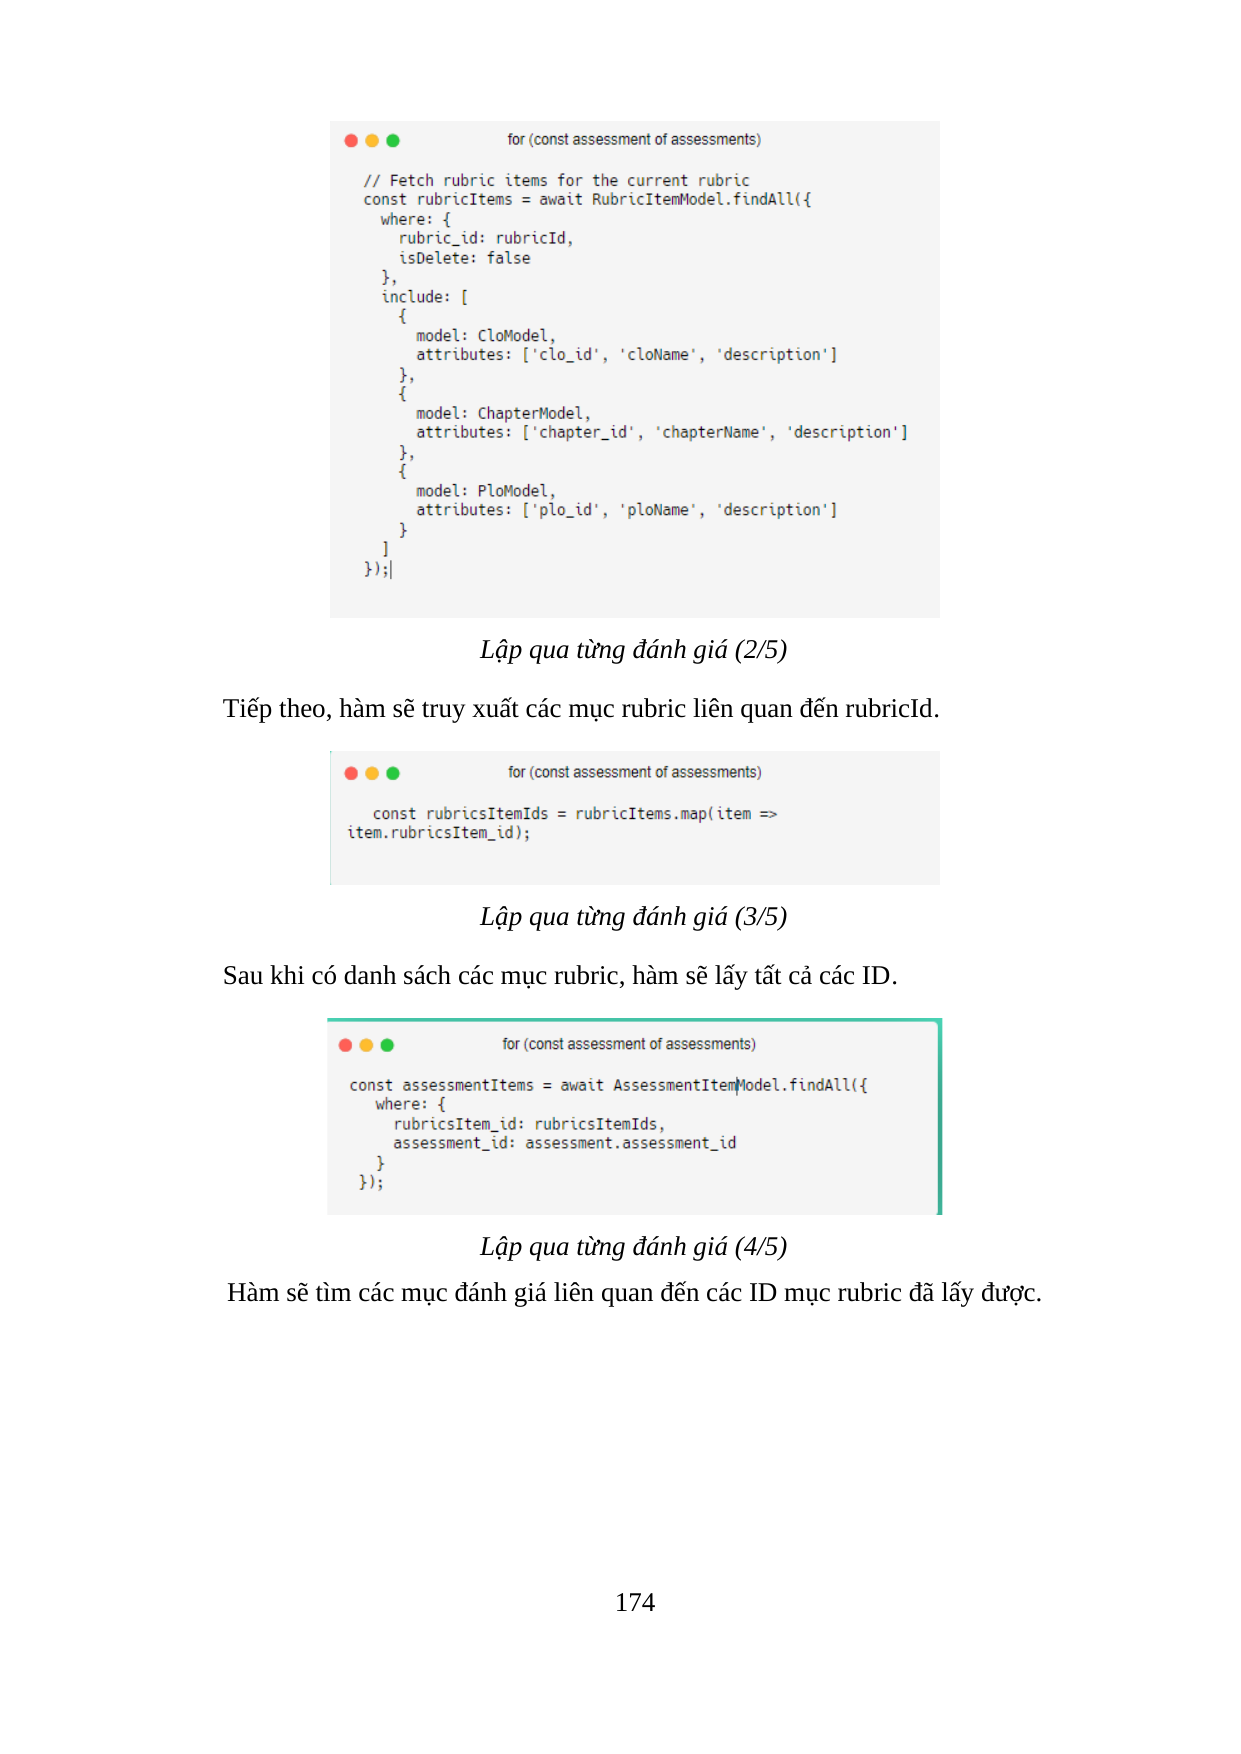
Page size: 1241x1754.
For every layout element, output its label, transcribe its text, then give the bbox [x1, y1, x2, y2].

text Lập qua từng đánh giá (3/5) [148, 900, 1122, 931]
text Sau khi có danh sách các mục rubric, hàm sẽ lấy tất cả các ID. [148, 959, 1122, 990]
picture [330, 751, 940, 885]
text Tiếp theo, hàm sẽ truy xuất các mục rubric liên quan đến rubricId. [148, 693, 1122, 724]
text Hàm sẽ tìm các mục đánh giá liên quan đến các ID mục rubric đã lấy được. [148, 1277, 1122, 1308]
text Lập qua từng đánh giá (4/5) [148, 1230, 1122, 1261]
text Lập qua từng đánh giá (2/5) [148, 633, 1122, 664]
picture [330, 121, 940, 618]
picture [327, 1018, 943, 1215]
